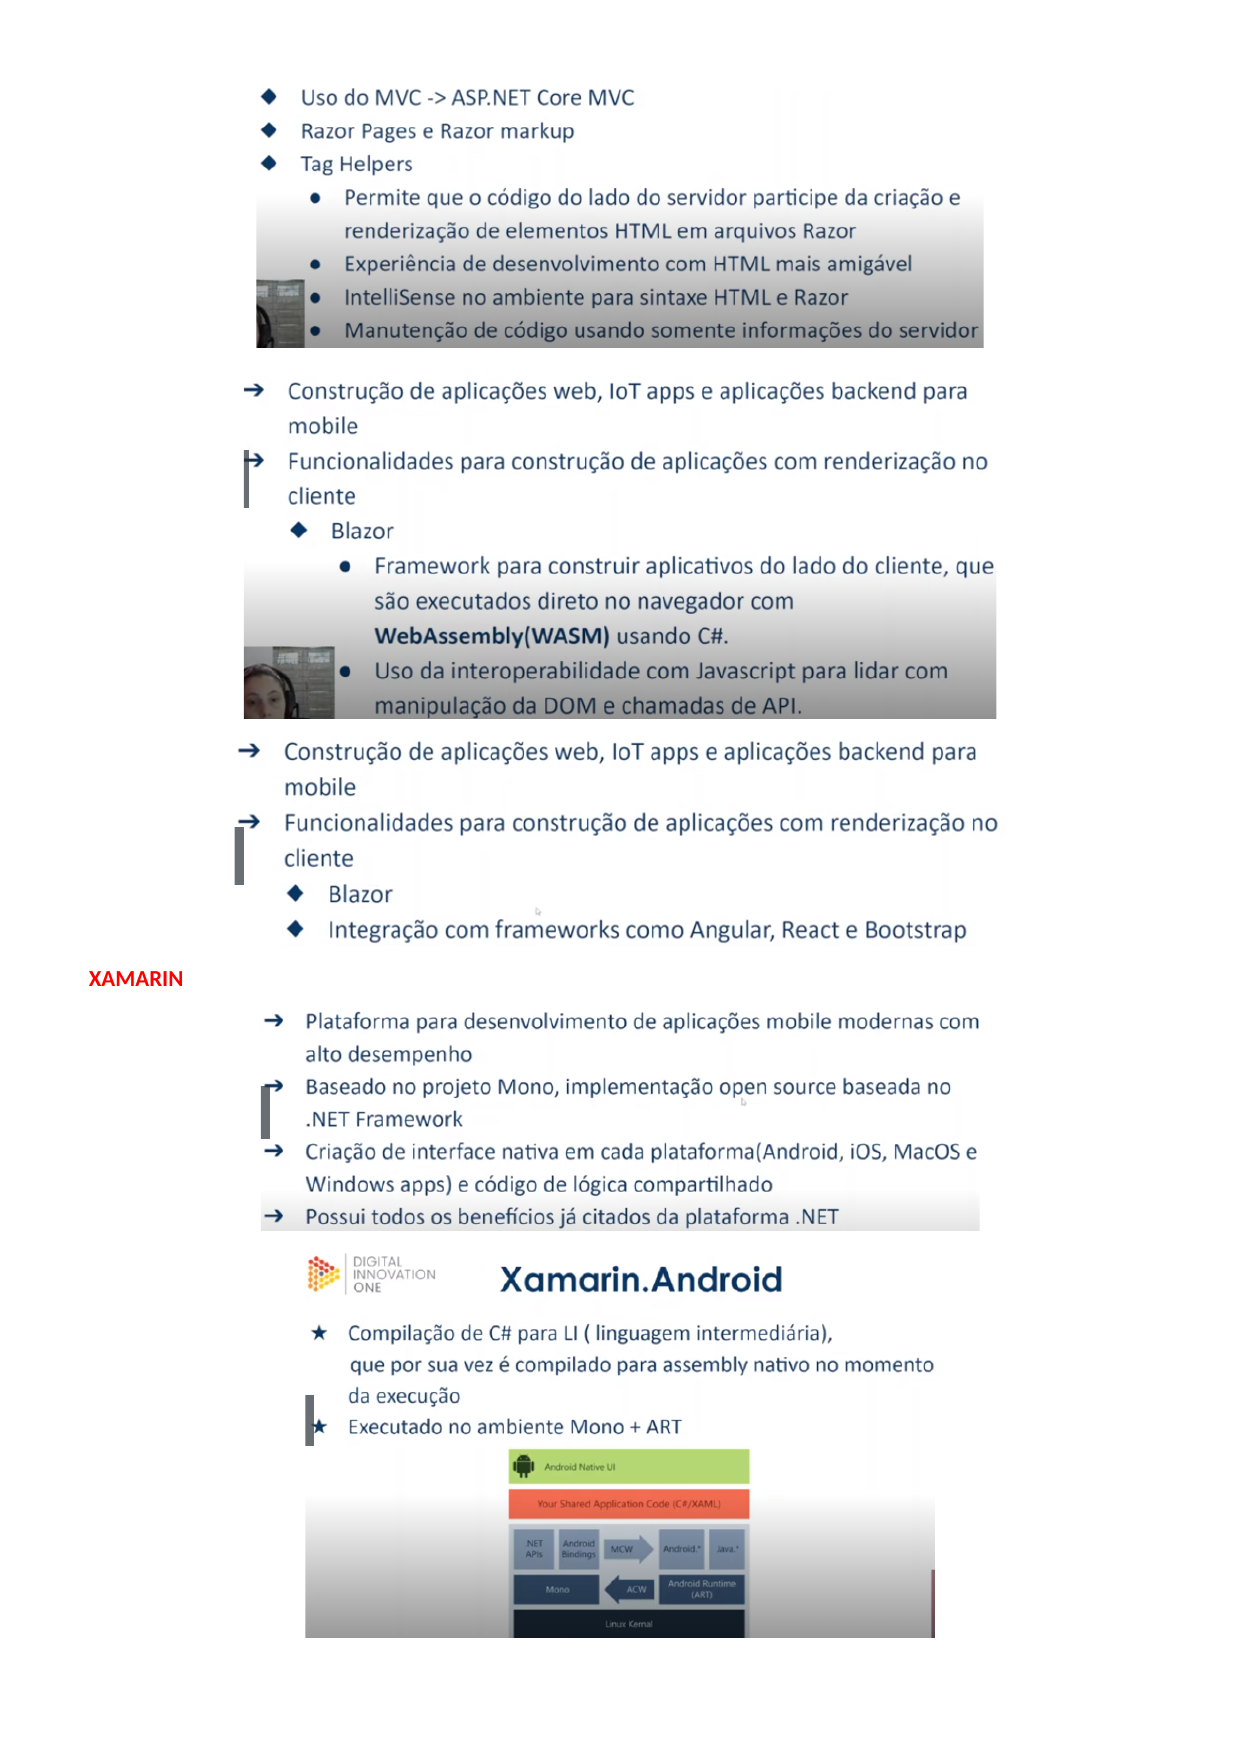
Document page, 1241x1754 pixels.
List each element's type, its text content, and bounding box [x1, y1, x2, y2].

picture [260, 1011, 980, 1231]
picture [305, 1249, 935, 1638]
text XAMARIN [89, 964, 1152, 992]
picture [256, 88, 984, 348]
picture [234, 737, 1006, 946]
picture [243, 366, 997, 719]
